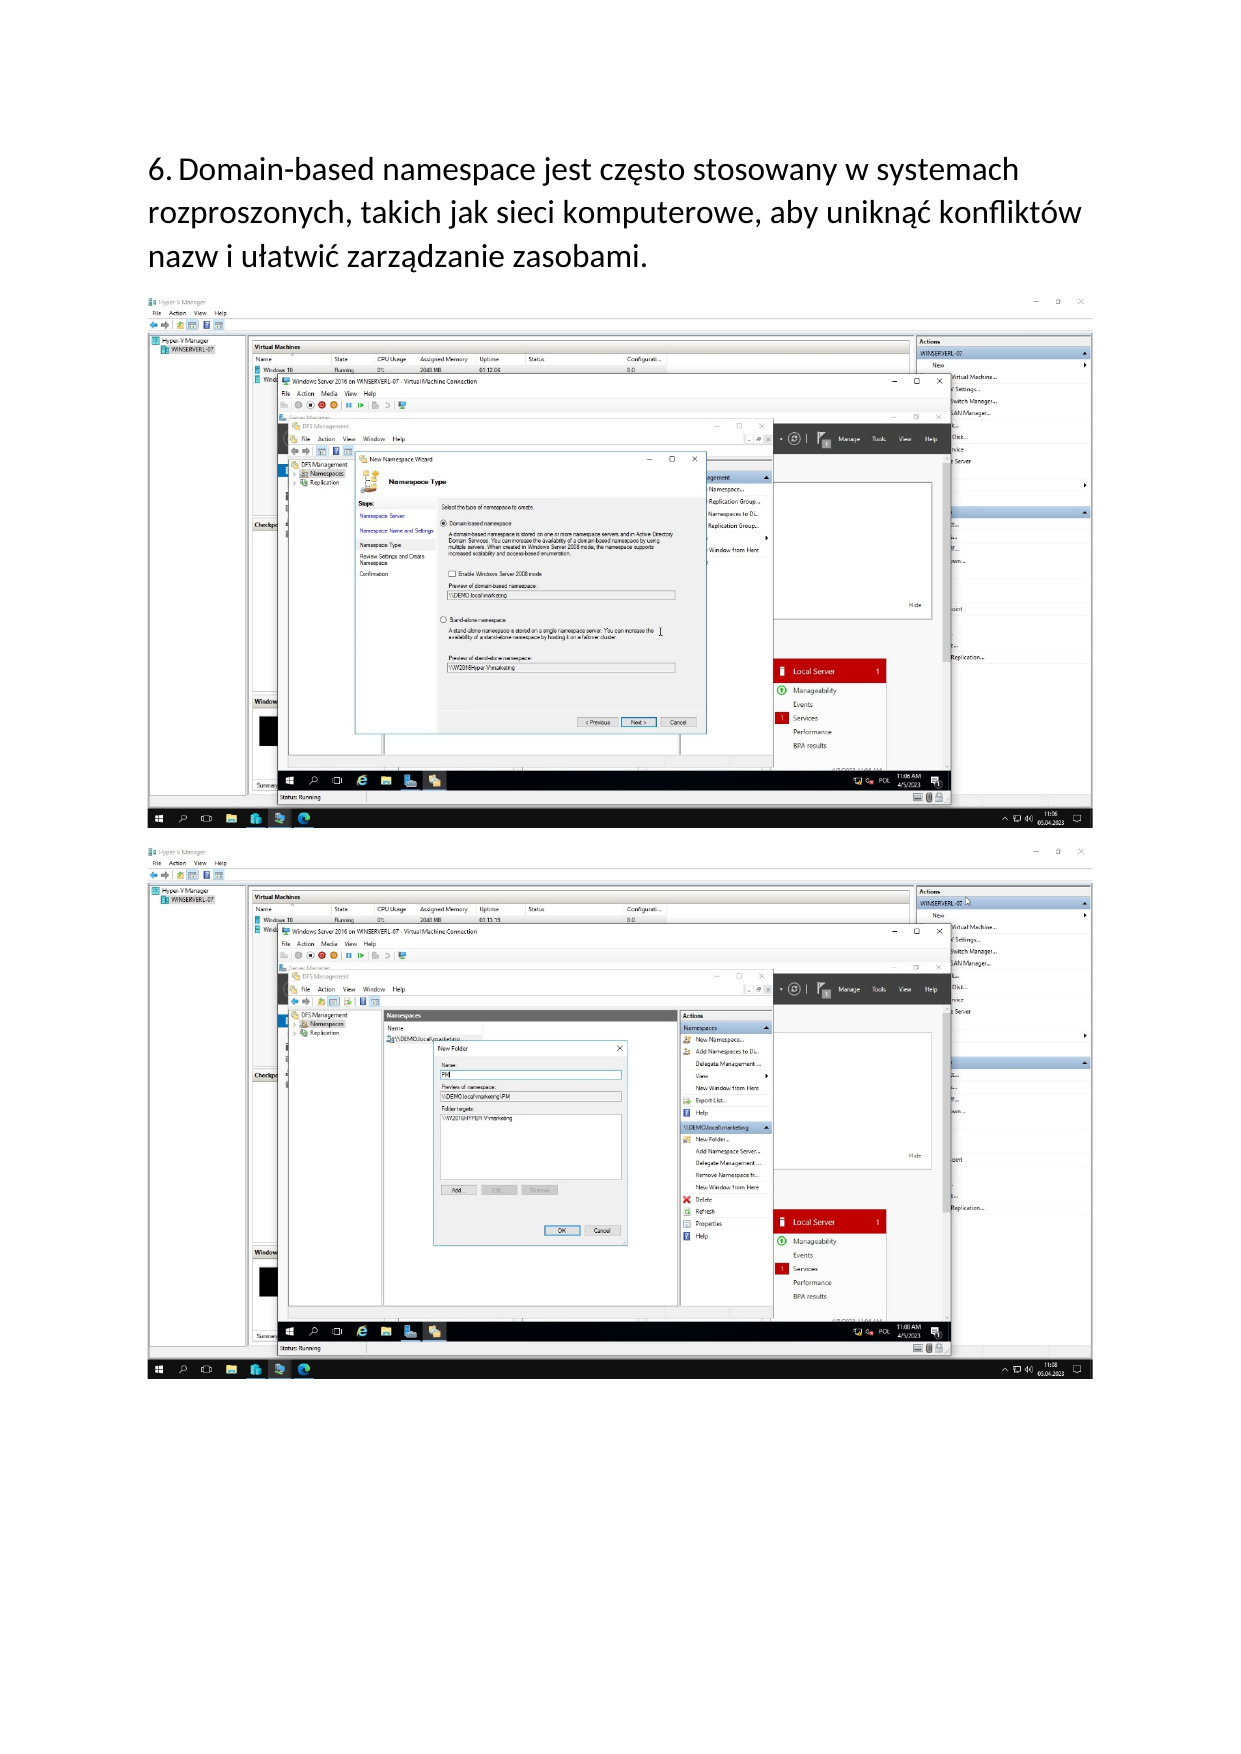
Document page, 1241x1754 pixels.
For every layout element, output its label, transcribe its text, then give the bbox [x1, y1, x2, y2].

picture [147, 296, 1093, 828]
picture [147, 846, 1093, 1379]
text 6. Domain-based namespace jest często stosowany w systemach rozproszonych, takich jak sieci komputerowe, aby uniknąć konfliktów nazw i ułatwić zarządzanie zasobami. [148, 148, 1093, 276]
